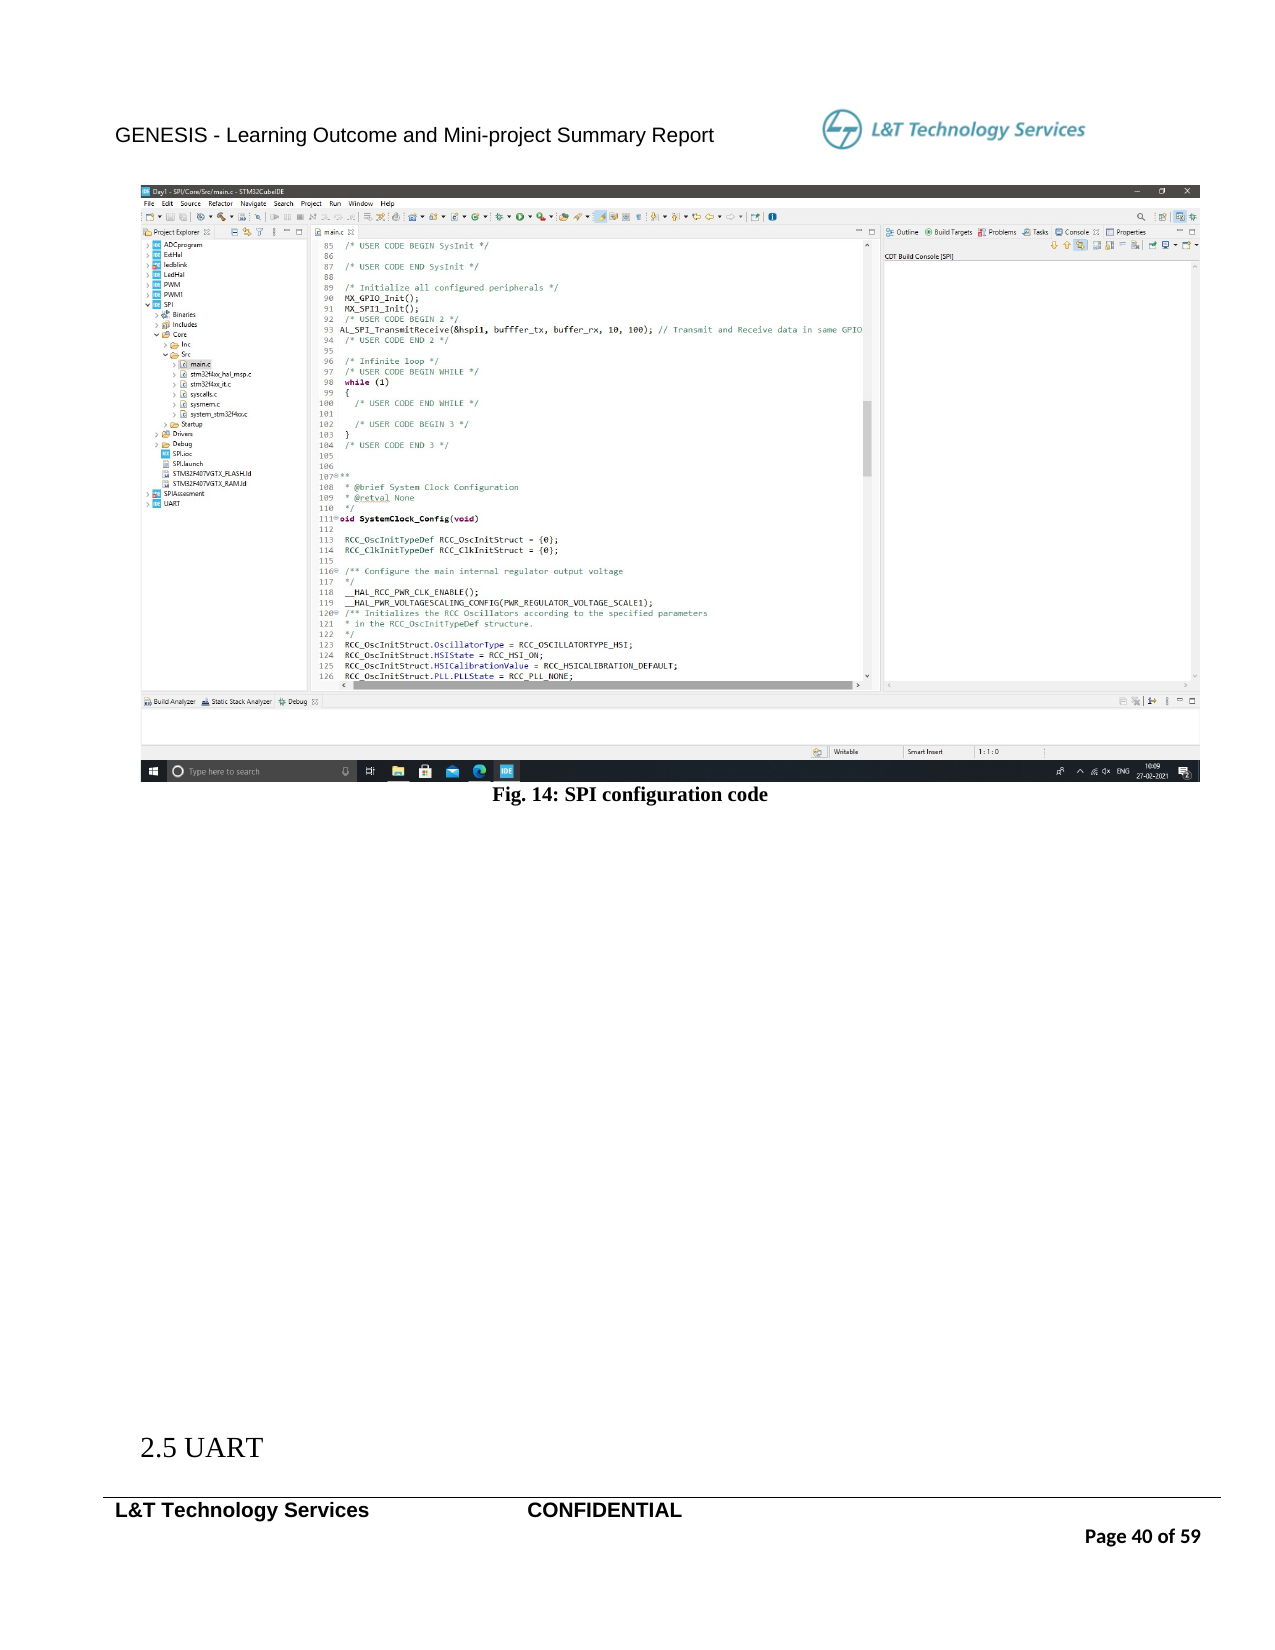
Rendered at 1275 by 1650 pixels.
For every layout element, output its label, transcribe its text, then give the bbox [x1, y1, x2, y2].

picture [140, 185, 1200, 782]
subtitle 2.5 UART [140, 1430, 1162, 1464]
picture [820, 98, 1087, 162]
text Fig. 14: SPI configuration code [103, 782, 1157, 806]
